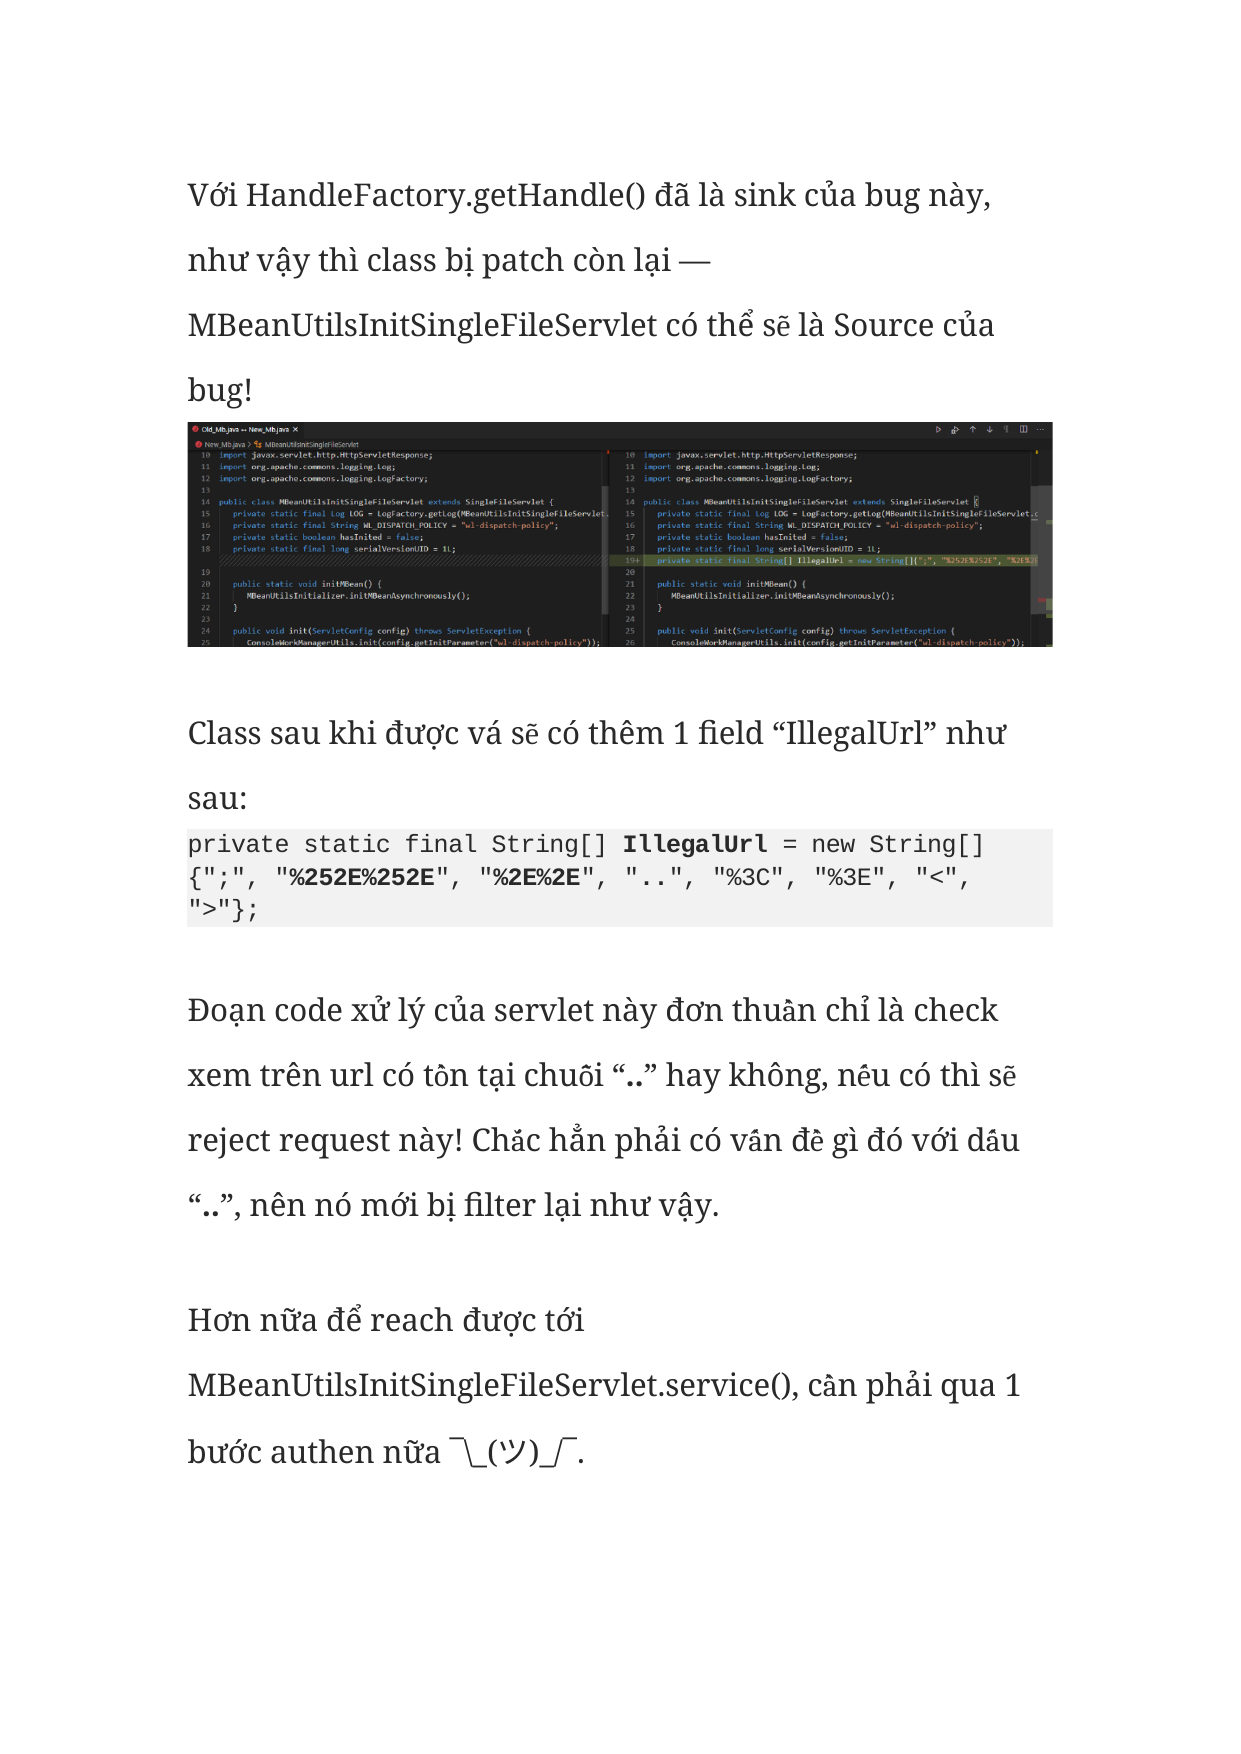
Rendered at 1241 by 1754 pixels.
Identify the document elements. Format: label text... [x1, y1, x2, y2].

text private static final String[] IllegalUrl = new String[]{";", "%252E%252E", "%2E%2E", "..", "%3C", "%3E", "<", ">"}; [187, 829, 1053, 927]
picture [187, 422, 1053, 647]
text Hơn nữa để reach được tới MBeanUtilsInitSingleFileServlet.service(), cần phải qua 1 bước authen nữa ¯\_(ツ)_/¯. [187, 1287, 1053, 1482]
text Class sau khi được vá sẽ có thêm 1 field “IllegalUrl” như sau: [187, 699, 1053, 829]
text Đoạn code xử lý của servlet này đơn thuần chỉ là check xem trên url có tồn tại chuỗi “..” hay không, nếu có thì sẽ reject request này! Chắc hẳn phải có vấn đề gì đó với dấu “..”, nên nó mới bị filter lại như vậy. [187, 977, 1053, 1237]
text Với HandleFactory.getHandle() đã là sink của bug này, như vậy thì class bị patch còn lại — MBeanUtilsInitSingleFileServlet có thể sẽ là Source của bug! [187, 162, 1053, 422]
